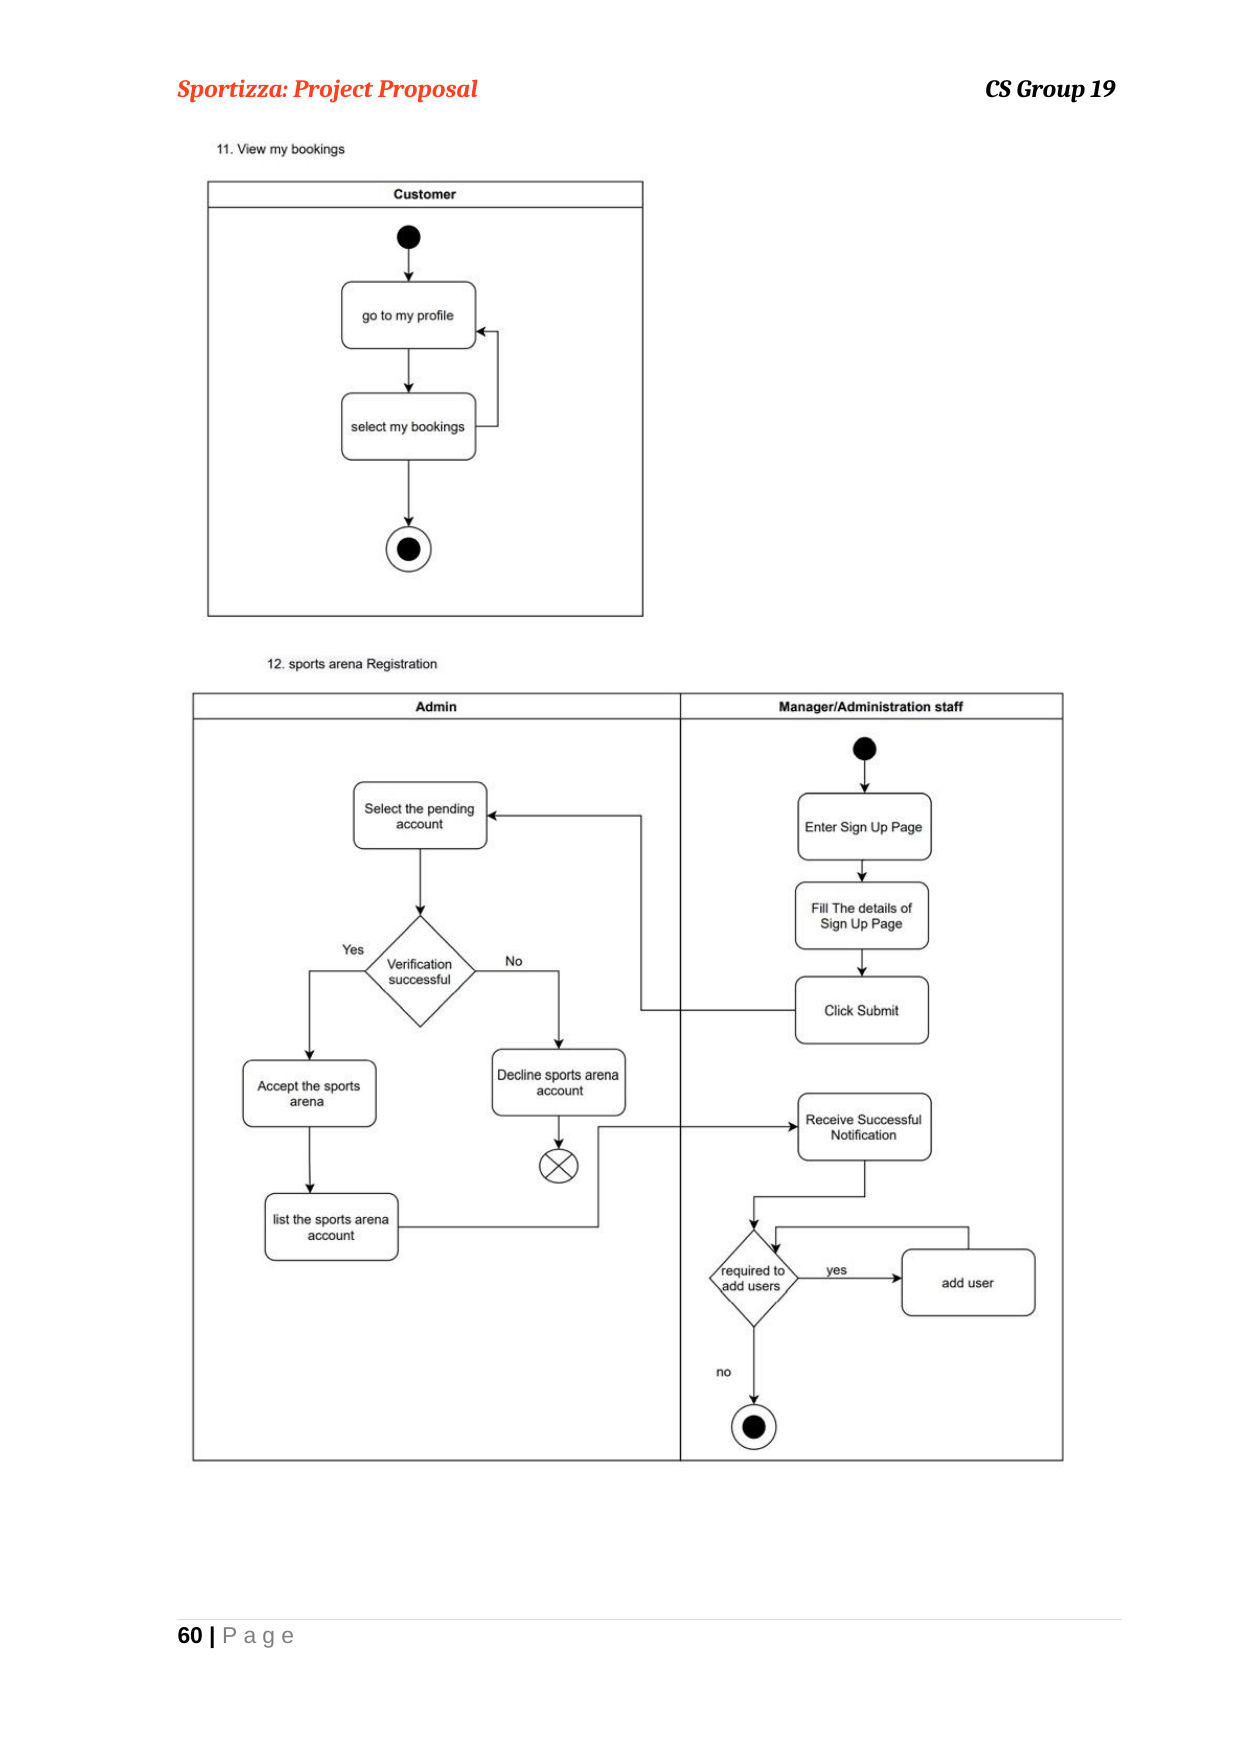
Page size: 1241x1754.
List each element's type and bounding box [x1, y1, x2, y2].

picture [177, 132, 666, 637]
picture [177, 640, 1090, 1493]
